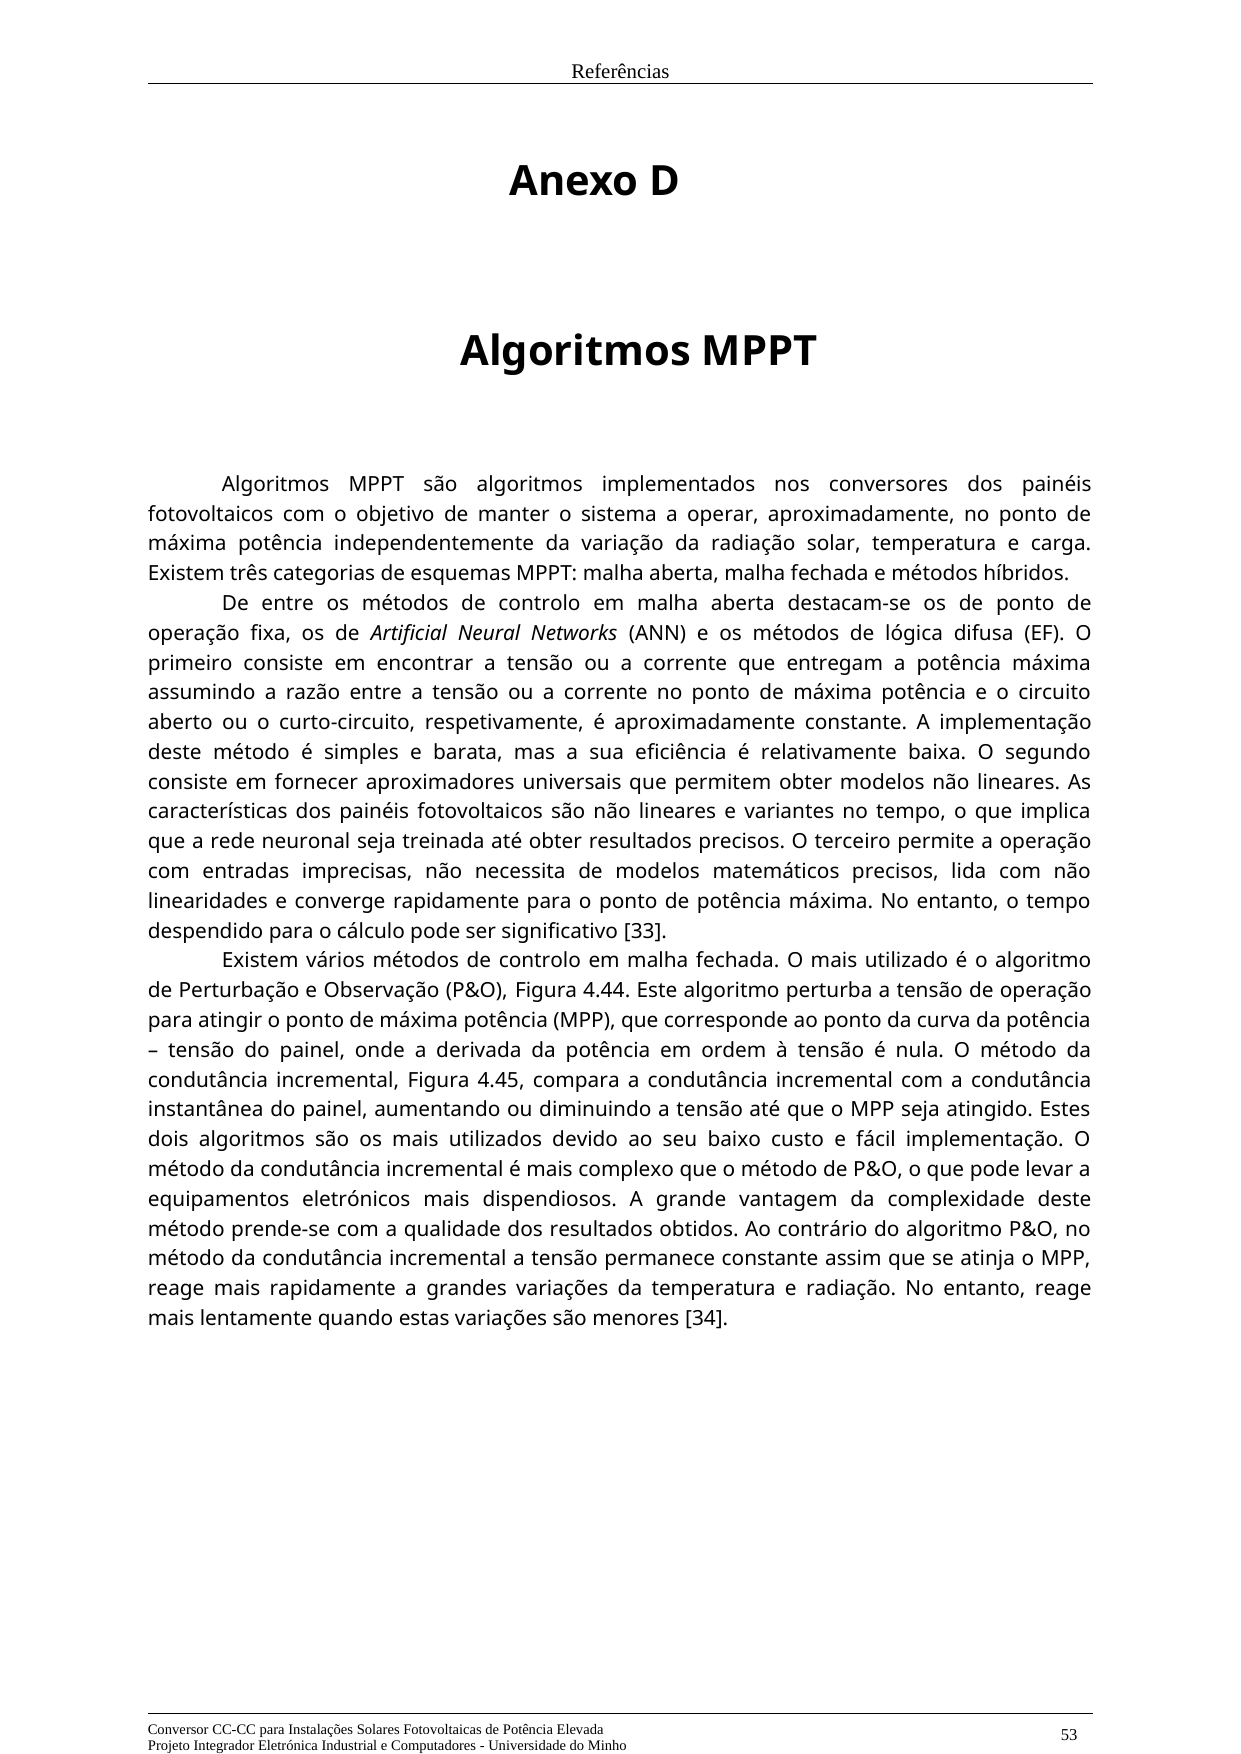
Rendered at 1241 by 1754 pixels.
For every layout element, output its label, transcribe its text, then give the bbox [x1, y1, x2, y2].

text Algoritmos MPPT são algoritmos implementados nos conversores dos painéis fotovoltaicos com o objetivo de manter o sistema a operar, aproximadamente, no ponto de máxima potência independentemente da variação da radiação solar, temperatura e carga. Existem três categorias de esquemas MPPT: malha aberta, malha fechada e métodos híbridos. [148, 469, 1092, 587]
text Existem vários métodos de controlo em malha fechada. O mais utilizado é o algoritmo de Perturbação e Observação (P&O), Figura 4.15. Este algoritmo perturba a tensão de operação para atingir o ponto de máxima potência (MPP), que corresponde ao ponto da curva da potência – tensão do painel, onde a derivada da potência em ordem à tensão é nula. O método da condutância incremental, Figura 4.16, compara a condutância incremental com a condutância instantânea do painel, aumentando ou diminuindo a tensão até que o MPP seja atingido. Estes dois algoritmos são os mais utilizados devido ao seu baixo custo e fácil implementação. O método da condutância incremental é mais complexo que o método de P&O, o que pode levar a equipamentos eletrónicos mais dispendiosos. A grande vantagem da complexidade deste método prende-se com a qualidade dos resultados obtidos. Ao contrário do algoritmo P&O, no método da condutância incremental a tensão permanece constante assim que se atinja o MPP, reage mais rapidamente a grandes variações da temperatura e radiação. No entanto, reage mais lentamente quando estas variações são menores [34]. [148, 946, 1092, 1331]
text De entre os métodos de controlo em malha aberta destacam-se os de ponto de operação fixa, os de Artificial Neural Networks (ANN) e os métodos de lógica difusa (EF). O primeiro consiste em encontrar a tensão ou a corrente que entregam a potência máxima assumindo a razão entre a tensão ou a corrente no ponto de máxima potência e o circuito aberto ou o curto-circuito, respetivamente, é aproximadamente constante. A implementação deste método é simples e barata, mas a sua eficiência é relativamente baixa. O segundo consiste em fornecer aproximadores universais que permitem obter modelos não lineares. As características dos painéis fotovoltaicos são não lineares e variantes no tempo, o que implica que a rede neuronal seja treinada até obter resultados precisos. O terceiro permite a operação com entradas imprecisas, não necessita de modelos matemáticos precisos, lida com não linearidades e converge rapidamente para o ponto de potência máxima. No entanto, o tempo despendido para o cálculo pode ser significativo [33]. [148, 588, 1092, 944]
list Algoritmos MPPT [148, 151, 1092, 378]
